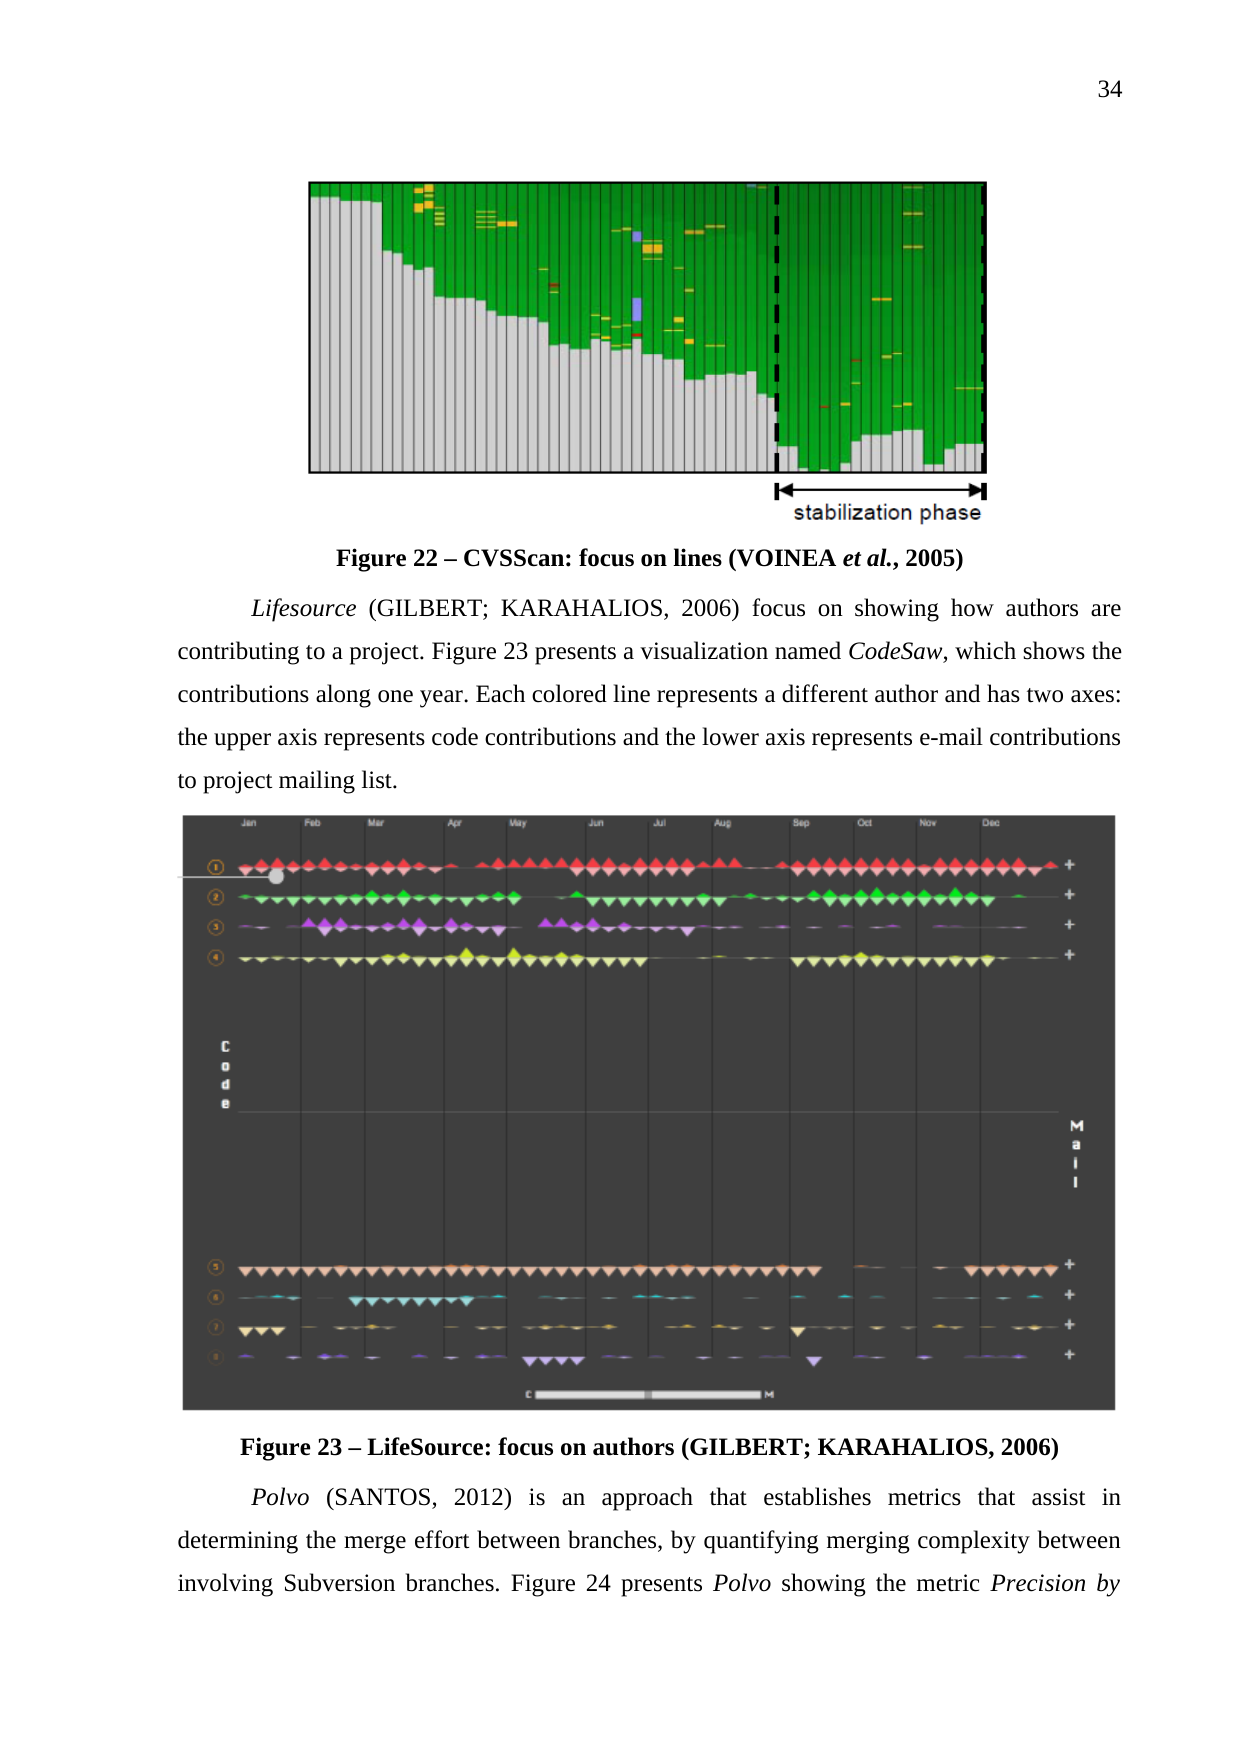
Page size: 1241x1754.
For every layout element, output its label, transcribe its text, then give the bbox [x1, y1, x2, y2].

text Figure 23 – LifeSource: focus on authors (GILBERT; KARAHALIOS, 2006) [177, 1432, 1122, 1461]
text Lifesource (GILBERT; KARAHALIOS, 2006) focus on showing how authors are contributing to a project. Figure 23 presents a visualization named CodeSaw, which shows the contributions along one year. Each colored line represents a different author and has two axes: the upper axis represents code contributions and the lower axis represents e-mail contributions to project mailing list. [177, 593, 1122, 794]
picture [305, 177, 995, 529]
text Figure 22 – CVSScan: focus on lines (VOINEA et al., 2005) [177, 543, 1122, 572]
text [177, 1482, 1122, 1597]
picture [177, 808, 1123, 1418]
